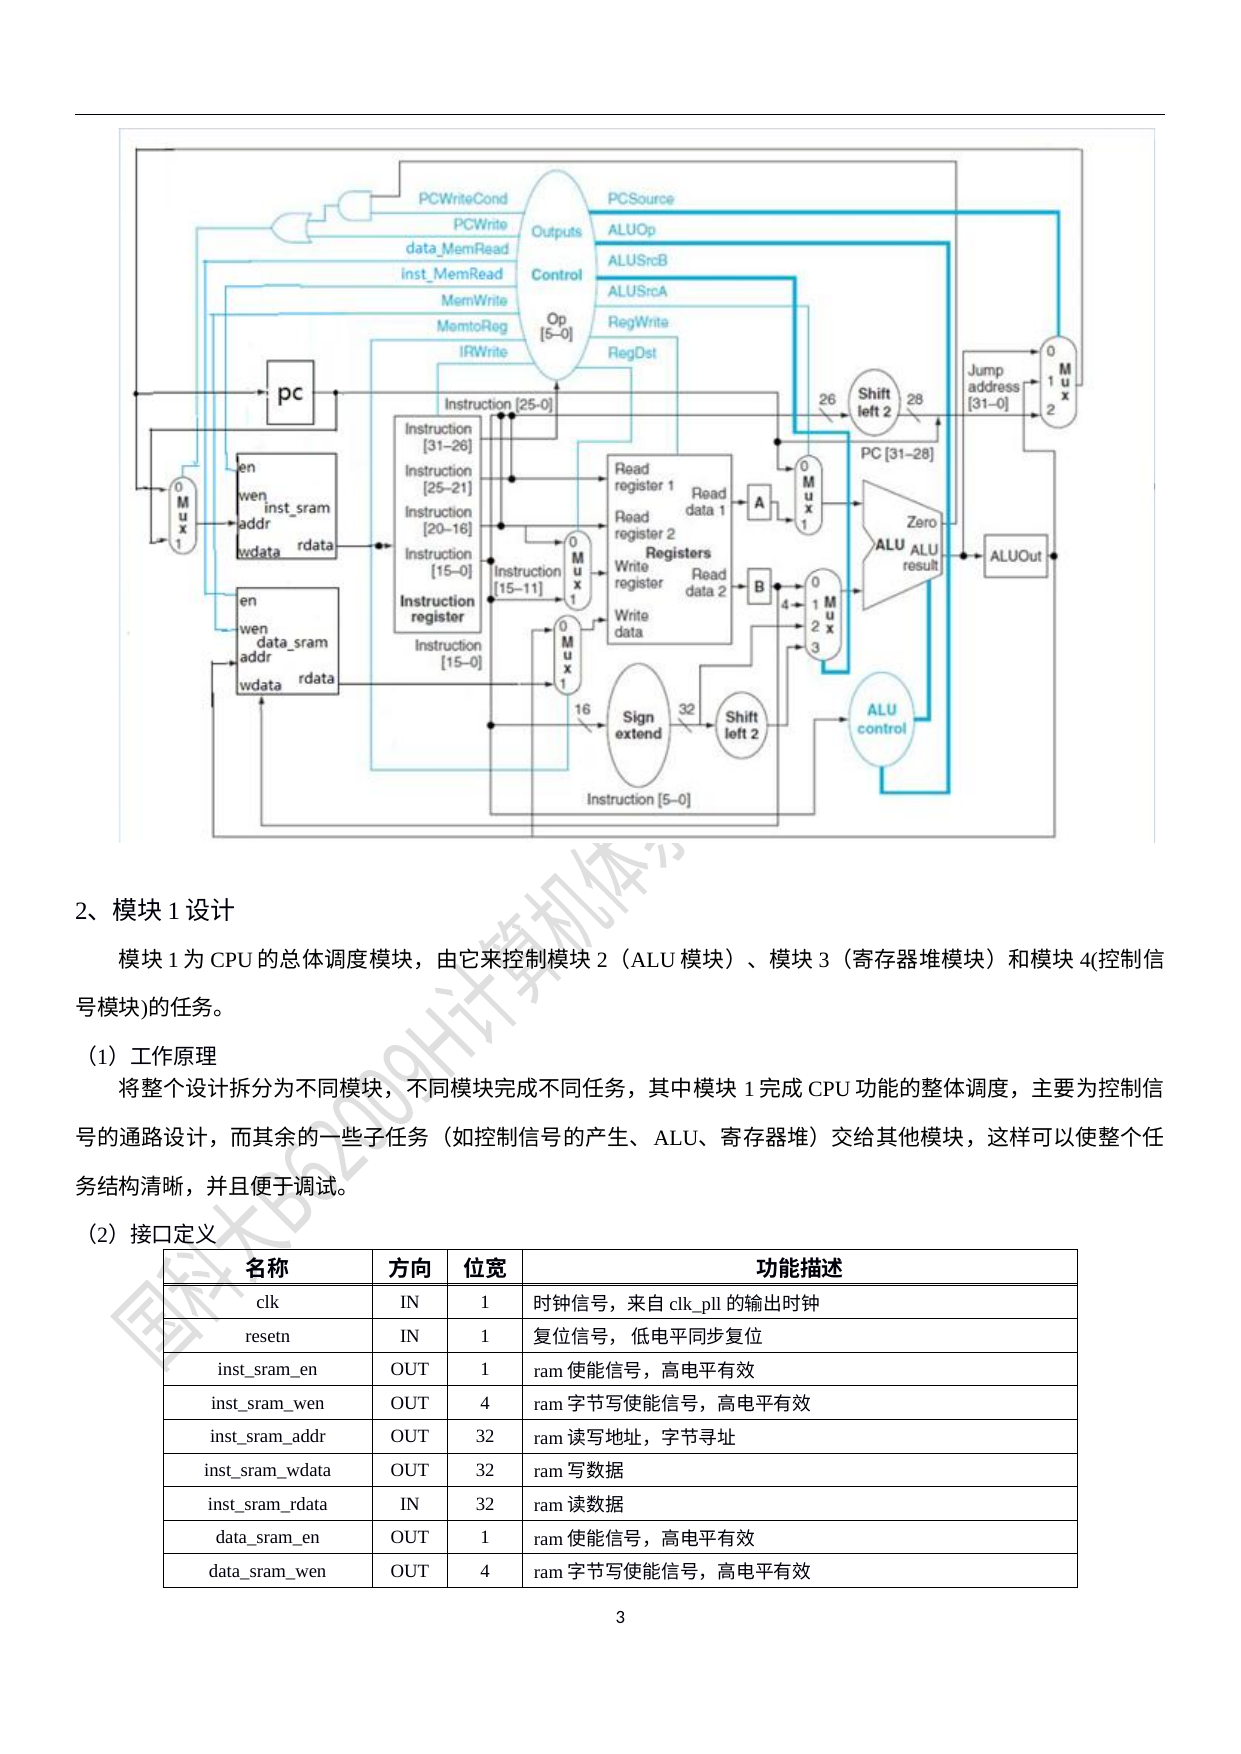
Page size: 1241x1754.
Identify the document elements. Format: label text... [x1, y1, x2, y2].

table_cell inst_sram_rdata [164, 1487, 372, 1519]
text 模块1为CPU的总体调度模块，由它来控制模块2（ALU模块）、模块3（寄存器堆模块）和模块4(控制信号模块)的任务。 [75, 941, 1165, 1022]
table_cell inst_sram_wen [164, 1386, 372, 1419]
table_cell OUT [373, 1521, 447, 1553]
picture [118, 128, 1155, 843]
table_cell 1 [448, 1353, 522, 1385]
table_cell 1 [448, 1286, 522, 1318]
table_cell resetn [164, 1319, 372, 1352]
table_cell 32 [448, 1454, 522, 1486]
table_cell ram 字节写使能信号，高电平有效 [523, 1554, 1077, 1587]
table_cell OUT [373, 1454, 447, 1486]
table_cell inst_sram_en [164, 1353, 372, 1385]
table_cell 1 [448, 1319, 522, 1352]
table_header 名称 [164, 1250, 372, 1283]
table_cell 1 [448, 1521, 522, 1553]
table_cell 时钟信号，来自 clk_pll 的输出时钟 [523, 1286, 1077, 1318]
table_cell inst_sram_wdata [164, 1454, 372, 1486]
text 2、模块1设计 [75, 876, 1165, 941]
table_cell data_sram_wen [164, 1554, 372, 1587]
table_cell 32 [448, 1487, 522, 1519]
table_cell ram 读写地址，字节寻址 [523, 1420, 1077, 1452]
text （1）工作原理 [75, 1038, 1165, 1071]
table_cell 4 [448, 1554, 522, 1587]
table_cell 复位信号， 低电平同步复位 [523, 1319, 1077, 1352]
table_cell 4 [448, 1386, 522, 1419]
table_cell ram 字节写使能信号，高电平有效 [523, 1386, 1077, 1419]
table_cell OUT [373, 1386, 447, 1419]
table_cell clk [164, 1286, 372, 1318]
table_cell inst_sram_addr [164, 1420, 372, 1452]
text 将整个设计拆分为不同模块，不同模块完成不同任务，其中模块1完成CPU功能的整体调度，主要为控制信号的通路设计，而其余的一些子任务（如控制信号的产生、ALU、寄存器堆）交给其他模块，这样可以使整个任务结构清晰，并且便于调试。 [75, 1071, 1165, 1201]
table_cell ram 读数据 [523, 1487, 1077, 1519]
table_cell OUT [373, 1420, 447, 1452]
table_cell 32 [448, 1420, 522, 1452]
table_cell data_sram_en [164, 1521, 372, 1553]
table_header 方向 [373, 1250, 447, 1283]
table_cell OUT [373, 1554, 447, 1587]
table_header 位宽 [448, 1250, 522, 1283]
table_cell ram 使能信号，高电平有效 [523, 1521, 1077, 1553]
table_header 功能描述 [523, 1250, 1077, 1283]
table_cell IN [373, 1487, 447, 1519]
table_cell ram 写数据 [523, 1454, 1077, 1486]
table_cell OUT [373, 1353, 447, 1385]
table_cell ram 使能信号，高电平有效 [523, 1353, 1077, 1385]
text （2）接口定义 [75, 1217, 1165, 1249]
table_cell IN [373, 1286, 447, 1318]
table_cell IN [373, 1319, 447, 1352]
